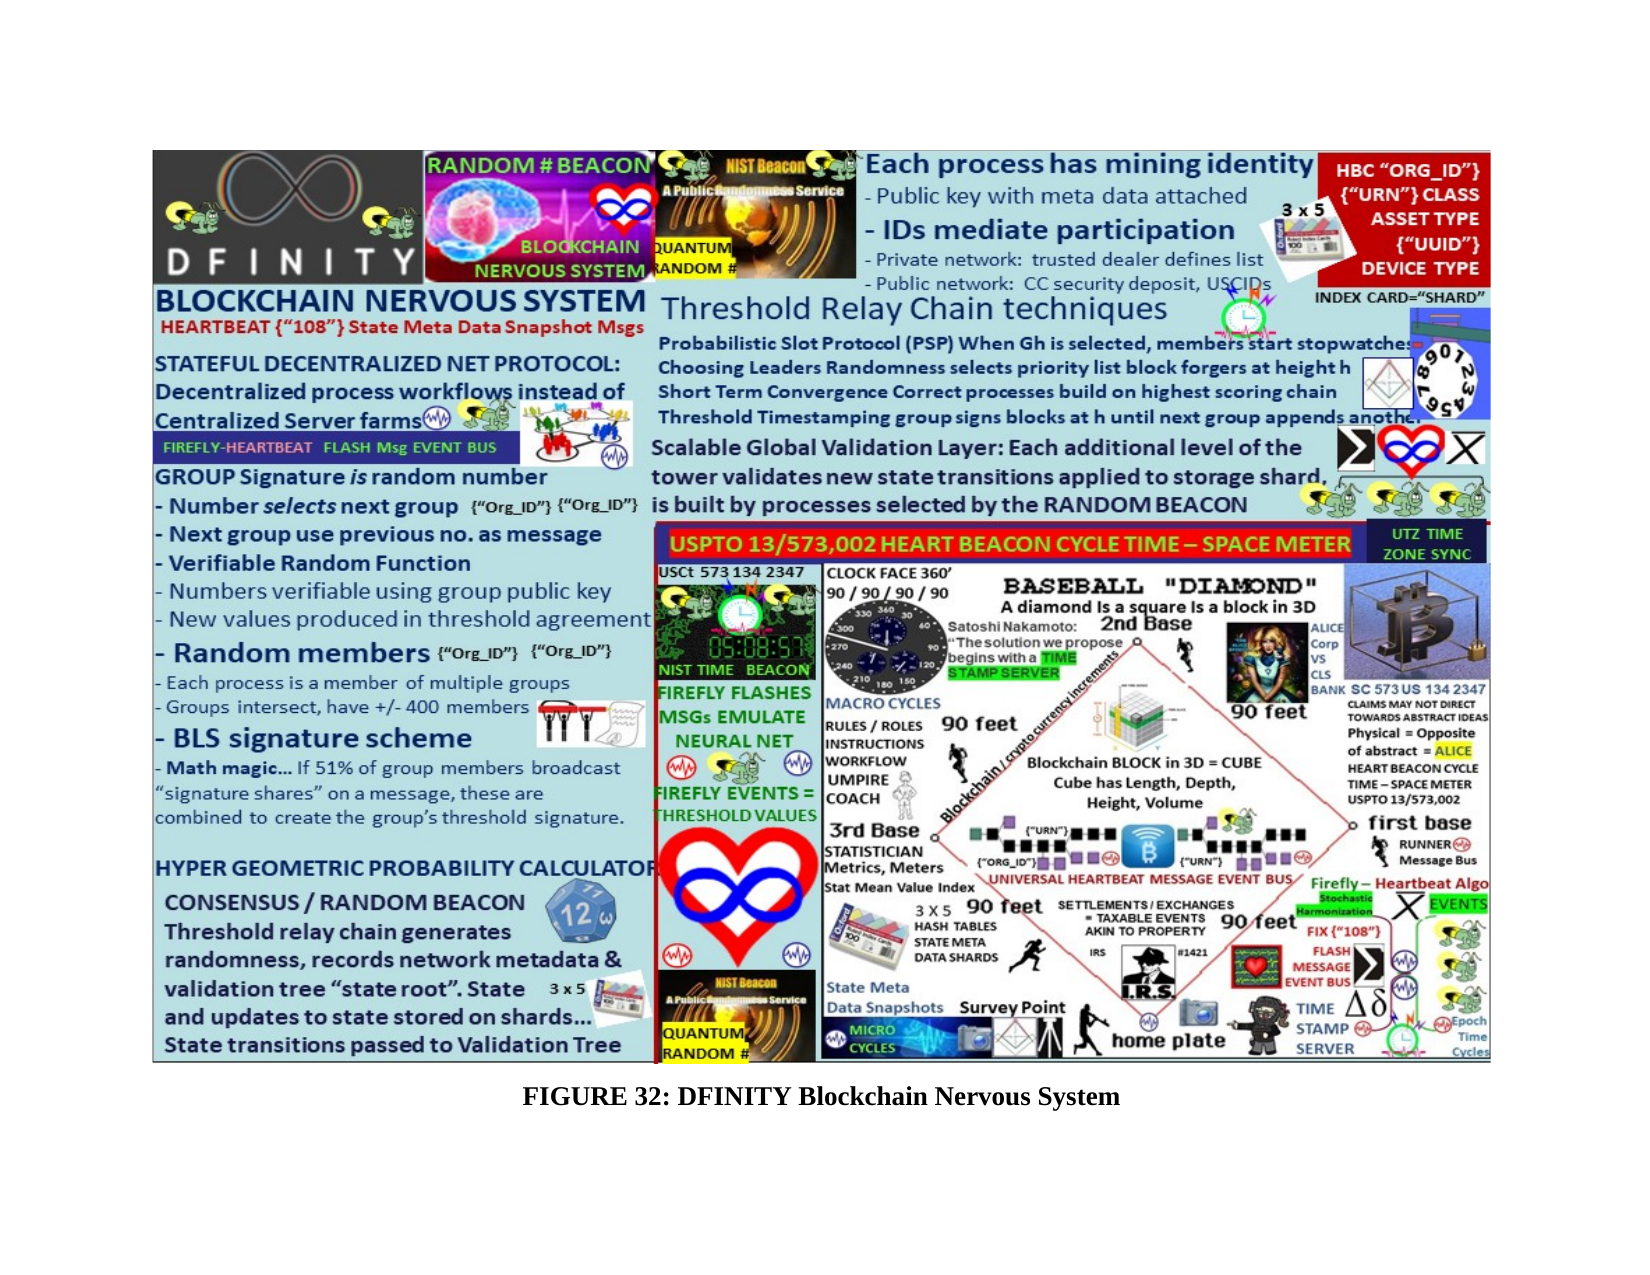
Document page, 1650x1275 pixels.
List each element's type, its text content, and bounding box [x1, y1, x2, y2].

picture [152, 150, 1491, 1064]
text FIGURE 32: DFINITY Blockchain Nervous System [112, 1080, 1531, 1111]
